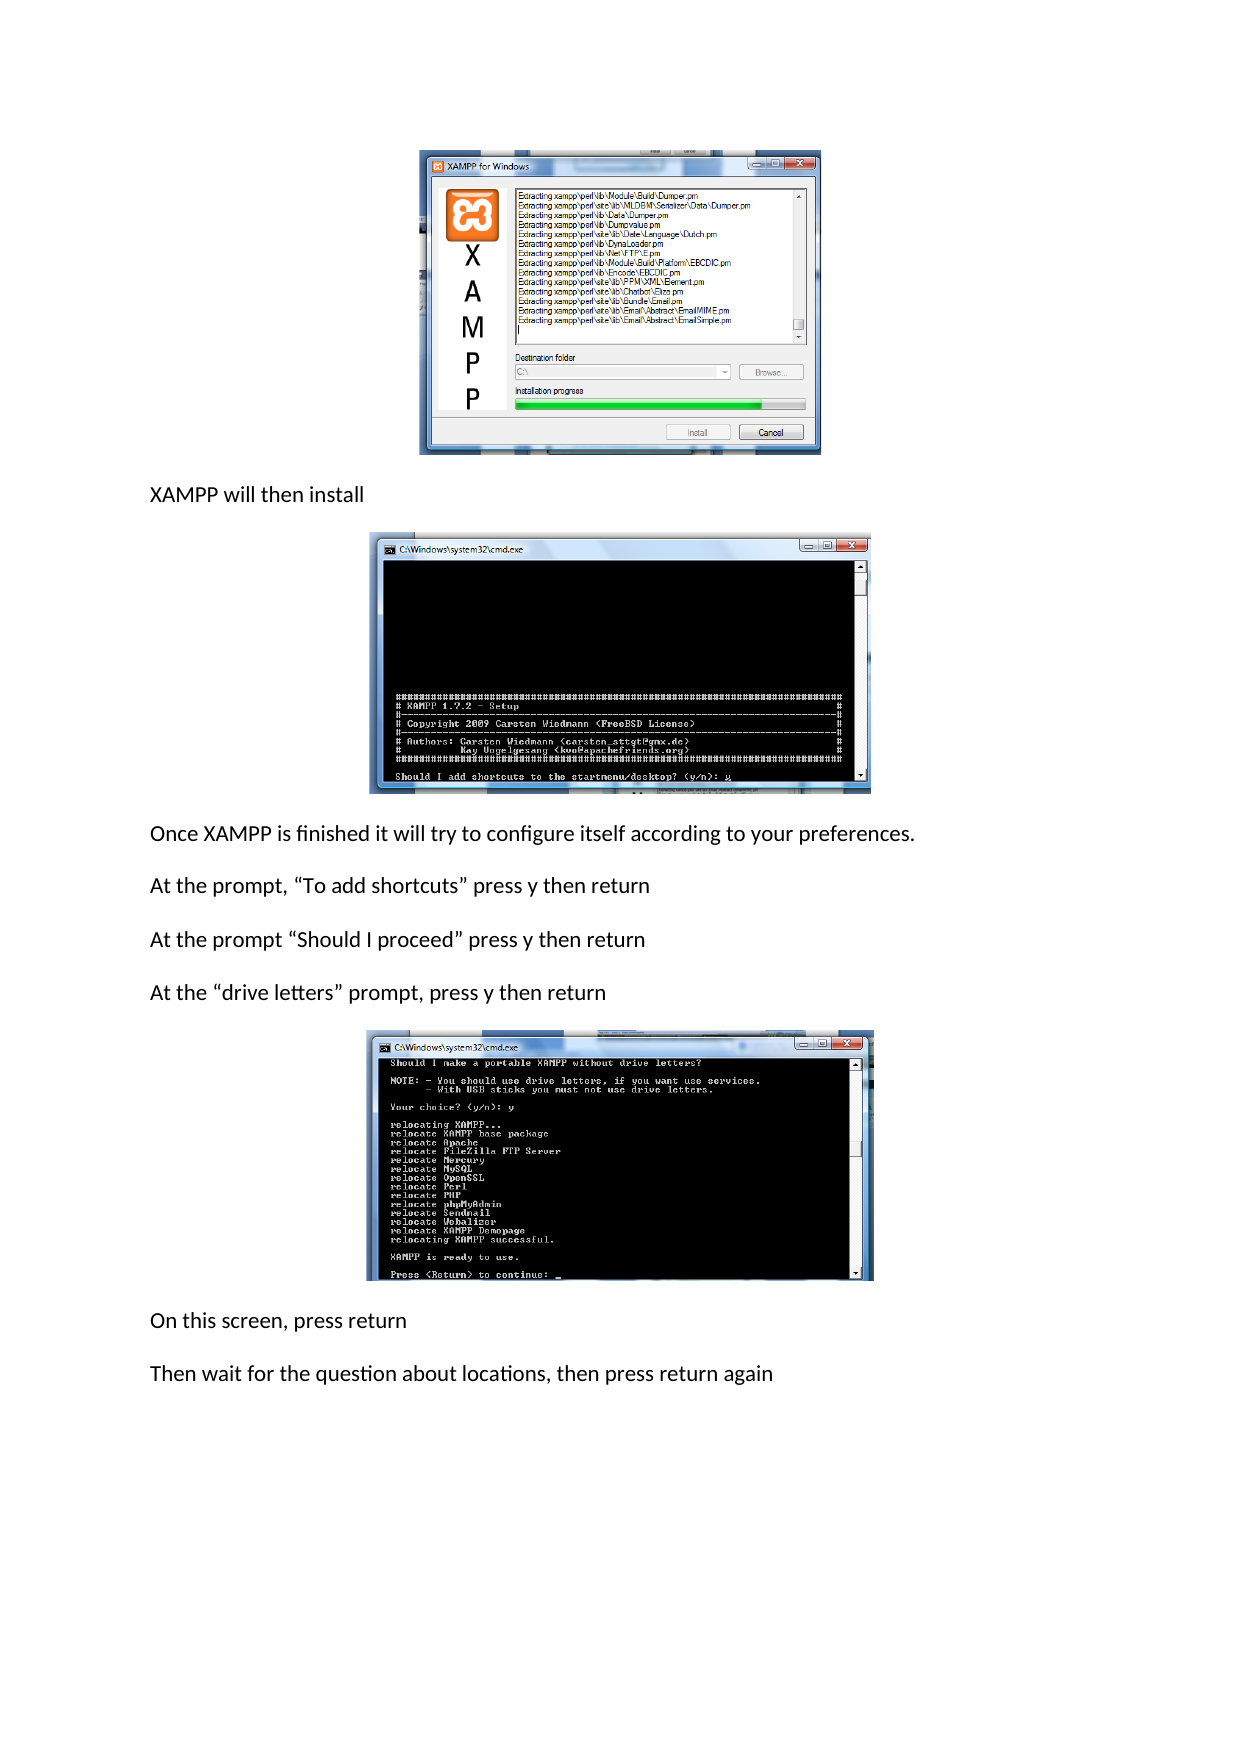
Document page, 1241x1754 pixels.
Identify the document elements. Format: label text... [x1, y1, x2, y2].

text Then wait for the question about locations, then press return again [150, 1359, 1090, 1387]
text On this screen, press return [150, 1306, 1090, 1334]
picture [369, 532, 871, 794]
text XAMPP will then install [150, 480, 1090, 508]
picture [419, 150, 822, 455]
text At the prompt, “To add shortcuts” press y then return [150, 872, 1090, 900]
picture [366, 1030, 874, 1281]
text Once XAMPP is finished it will try to configure itself according to your preferences. [150, 819, 1090, 847]
text At the prompt “Should I proceed” press y then return [150, 925, 1090, 953]
text At the “drive letters” prompt, press y then return [150, 978, 1090, 1006]
